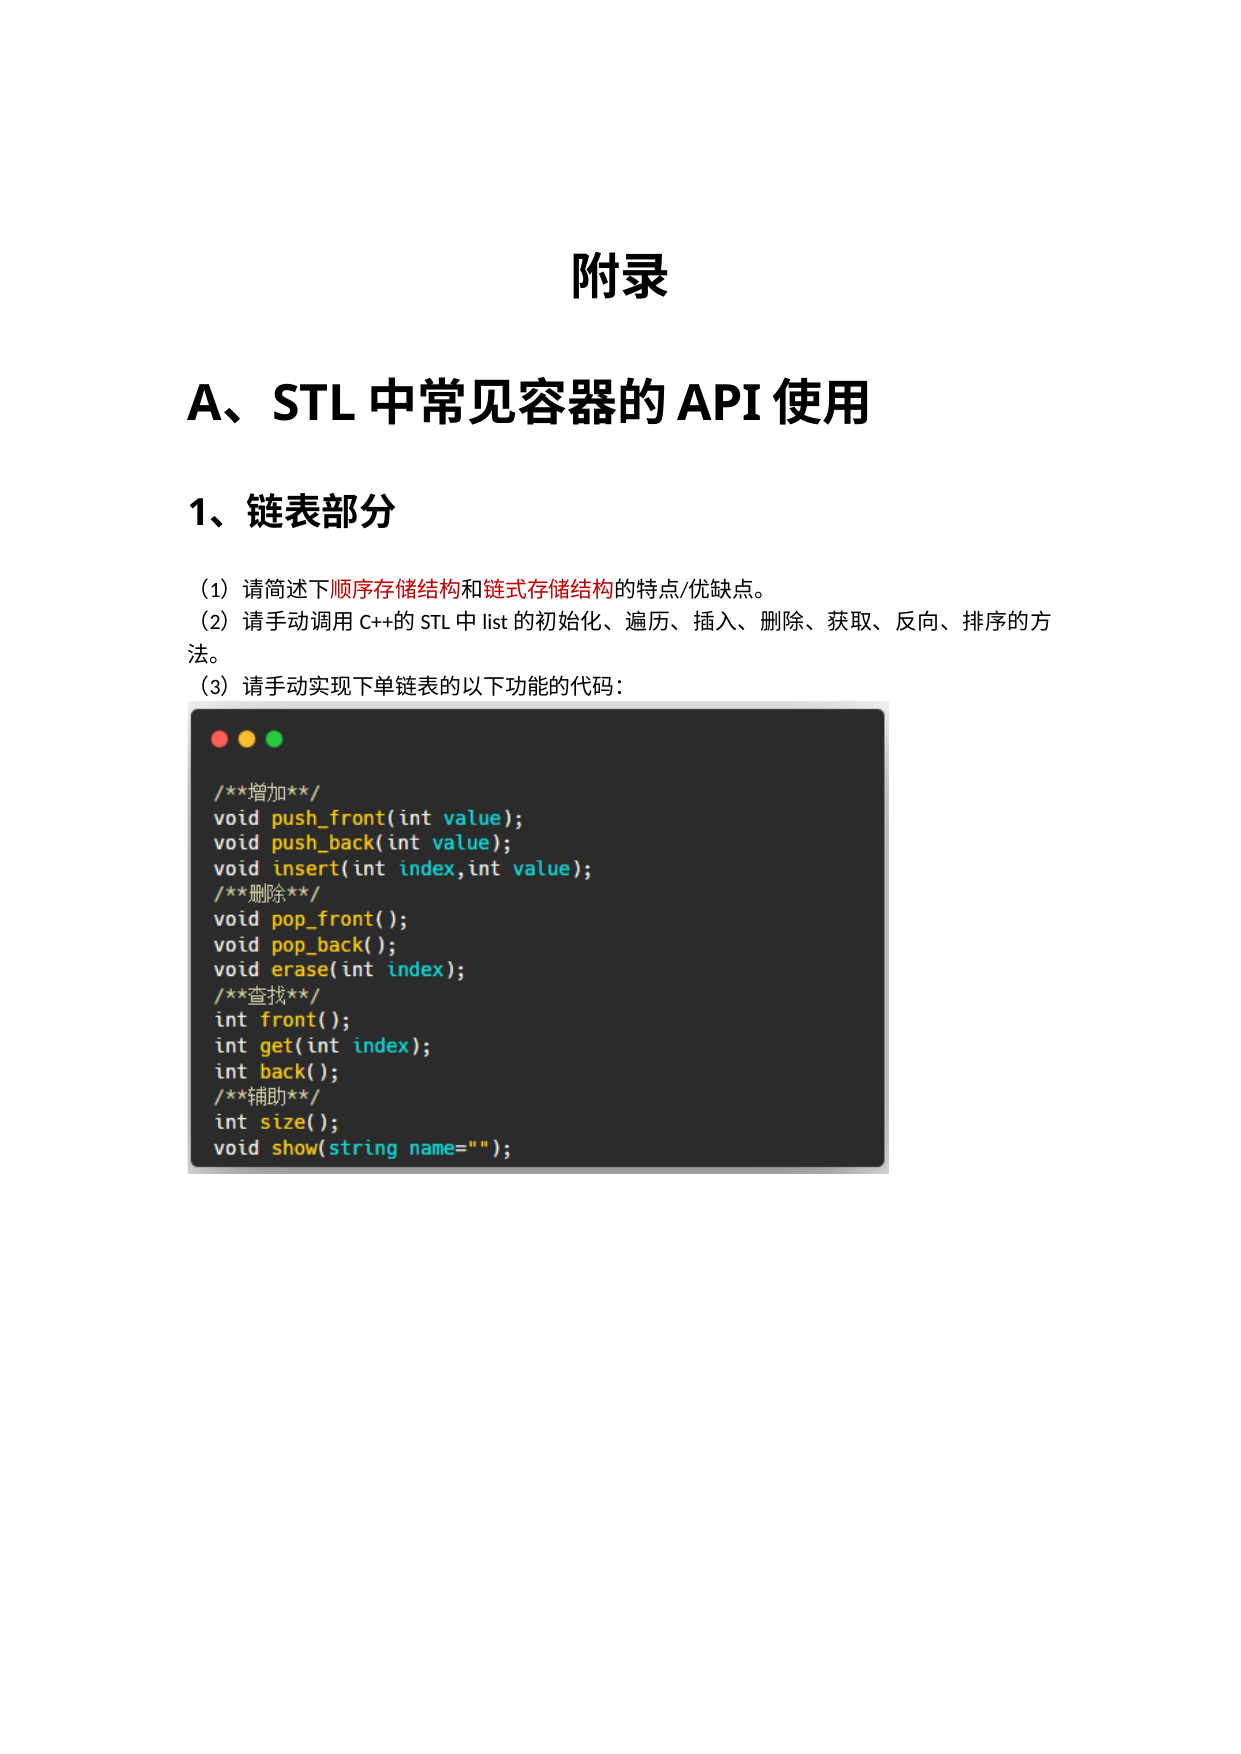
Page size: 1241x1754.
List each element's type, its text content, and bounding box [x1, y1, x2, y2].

subtitle 附录 [187, 224, 1053, 321]
subtitle STL中常见容器的API使用 [187, 350, 1053, 448]
list 请手动调用C++的STL中list的初始化、遍历、插入、删除、获取、反向、排序的方法。 [187, 604, 1053, 669]
list 请手动实现下单链表的以下功能的代码： [187, 669, 1053, 701]
list 请简述下顺序存储结构和链式存储结构的特点/优缺点。 [187, 571, 1053, 604]
picture [187, 701, 889, 1174]
subtitle 链表部分 [187, 477, 1053, 542]
